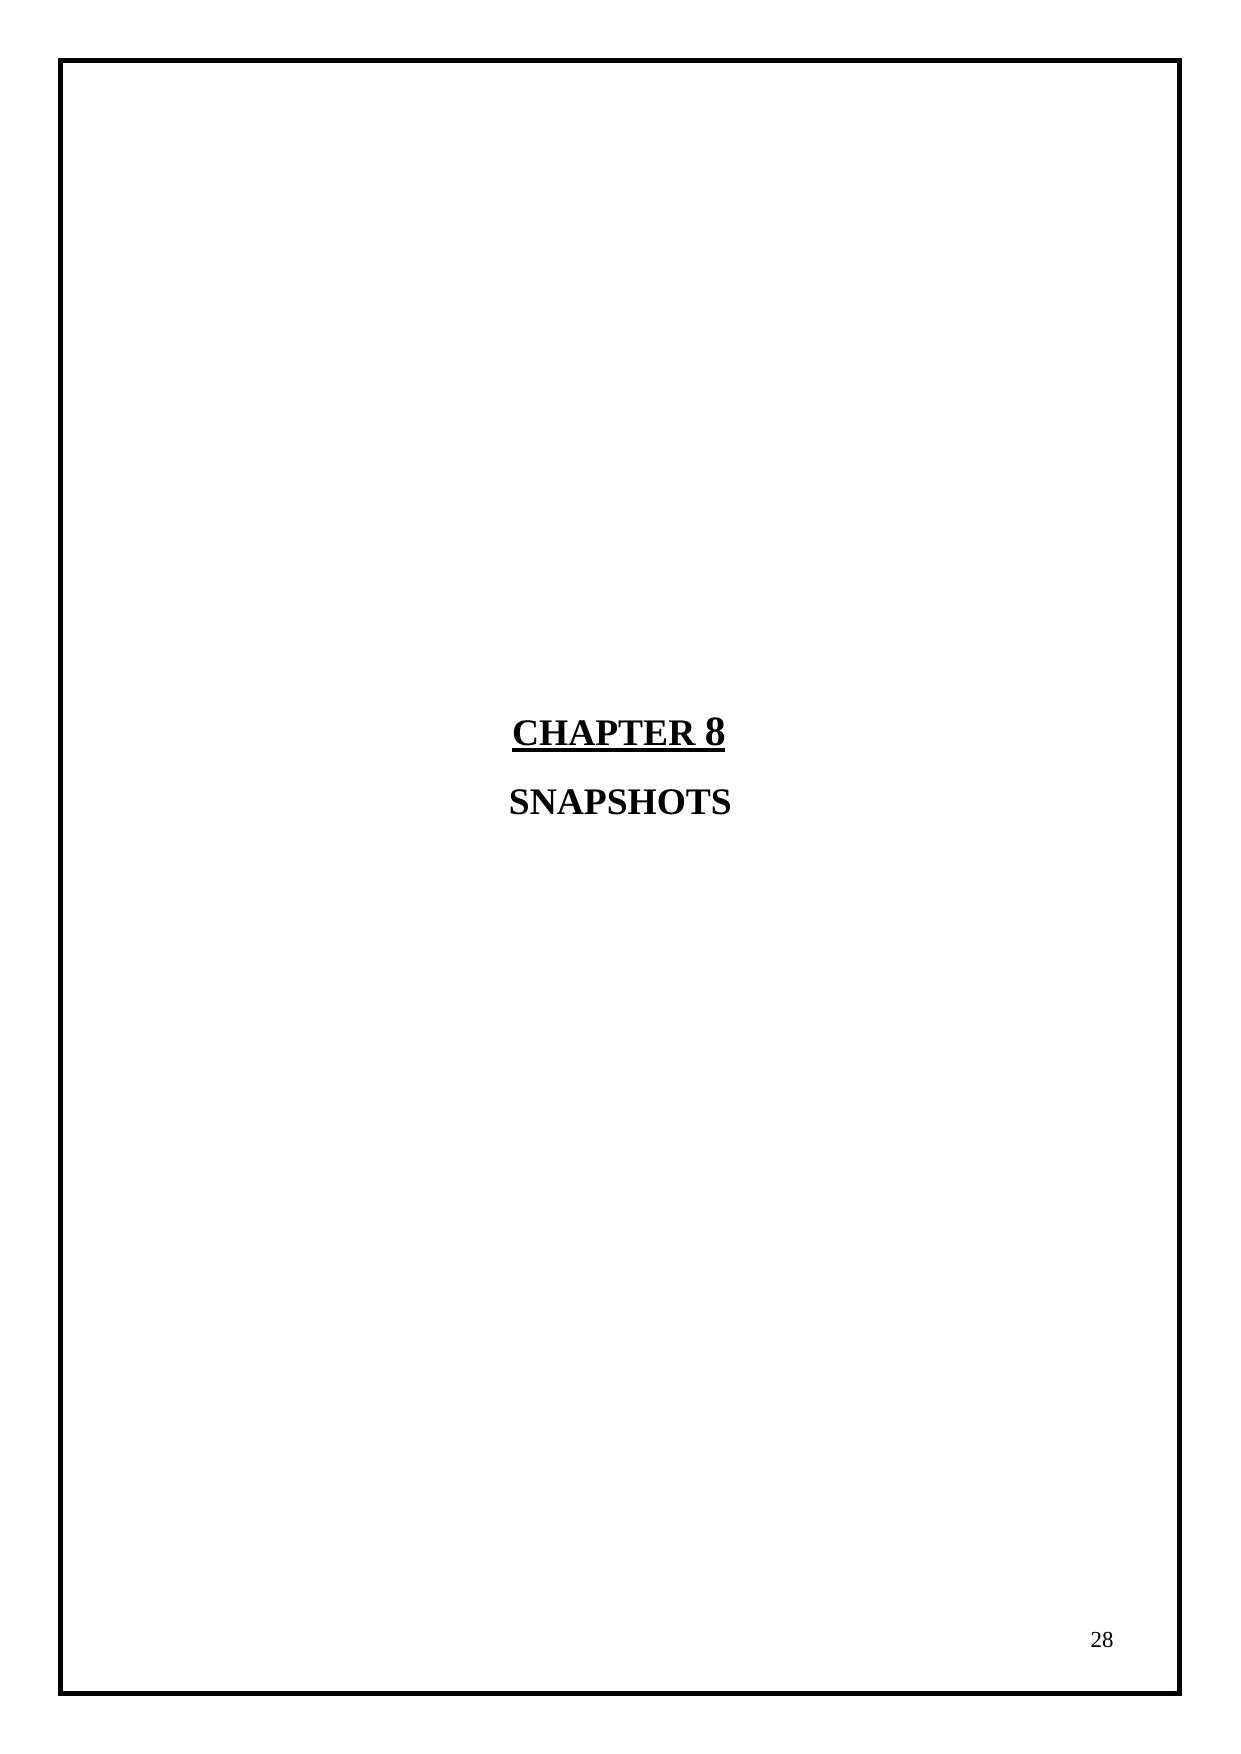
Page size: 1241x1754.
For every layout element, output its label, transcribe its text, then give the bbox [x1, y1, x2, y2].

subtitle CHAPTER 8 SNAPSHOTS [506, 706, 732, 822]
